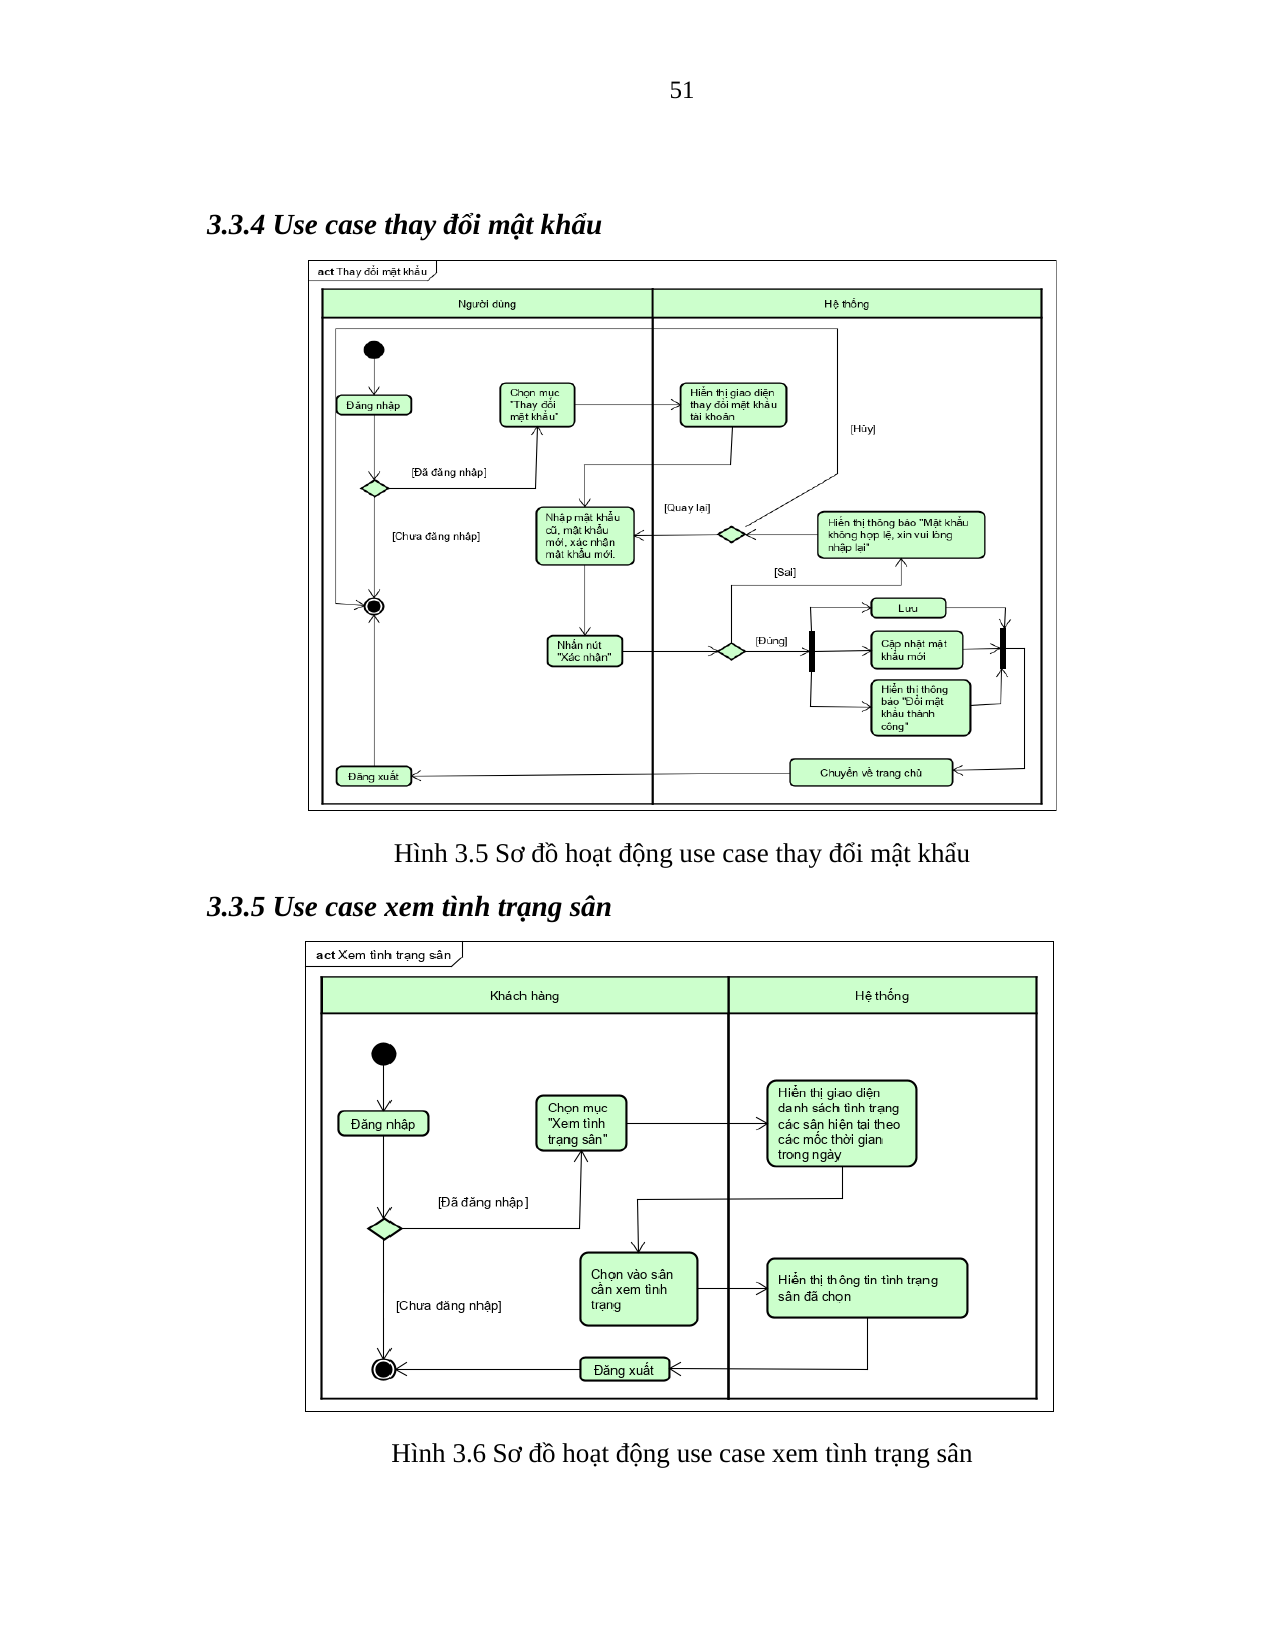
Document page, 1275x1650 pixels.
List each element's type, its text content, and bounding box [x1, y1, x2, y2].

picture [302, 257, 1062, 816]
picture [301, 938, 1062, 1417]
text Hình 3.5 Sơ đồ hoạt động use case thay đổi mật khẩu [207, 837, 1157, 868]
subtitle Use case xem tình trạng sân [207, 889, 1157, 922]
subtitle Use case thay đổi mật khẩu [207, 207, 1157, 240]
text Hình 3.6 Sơ đồ hoạt động use case xem tình trạng sân [207, 1437, 1157, 1468]
